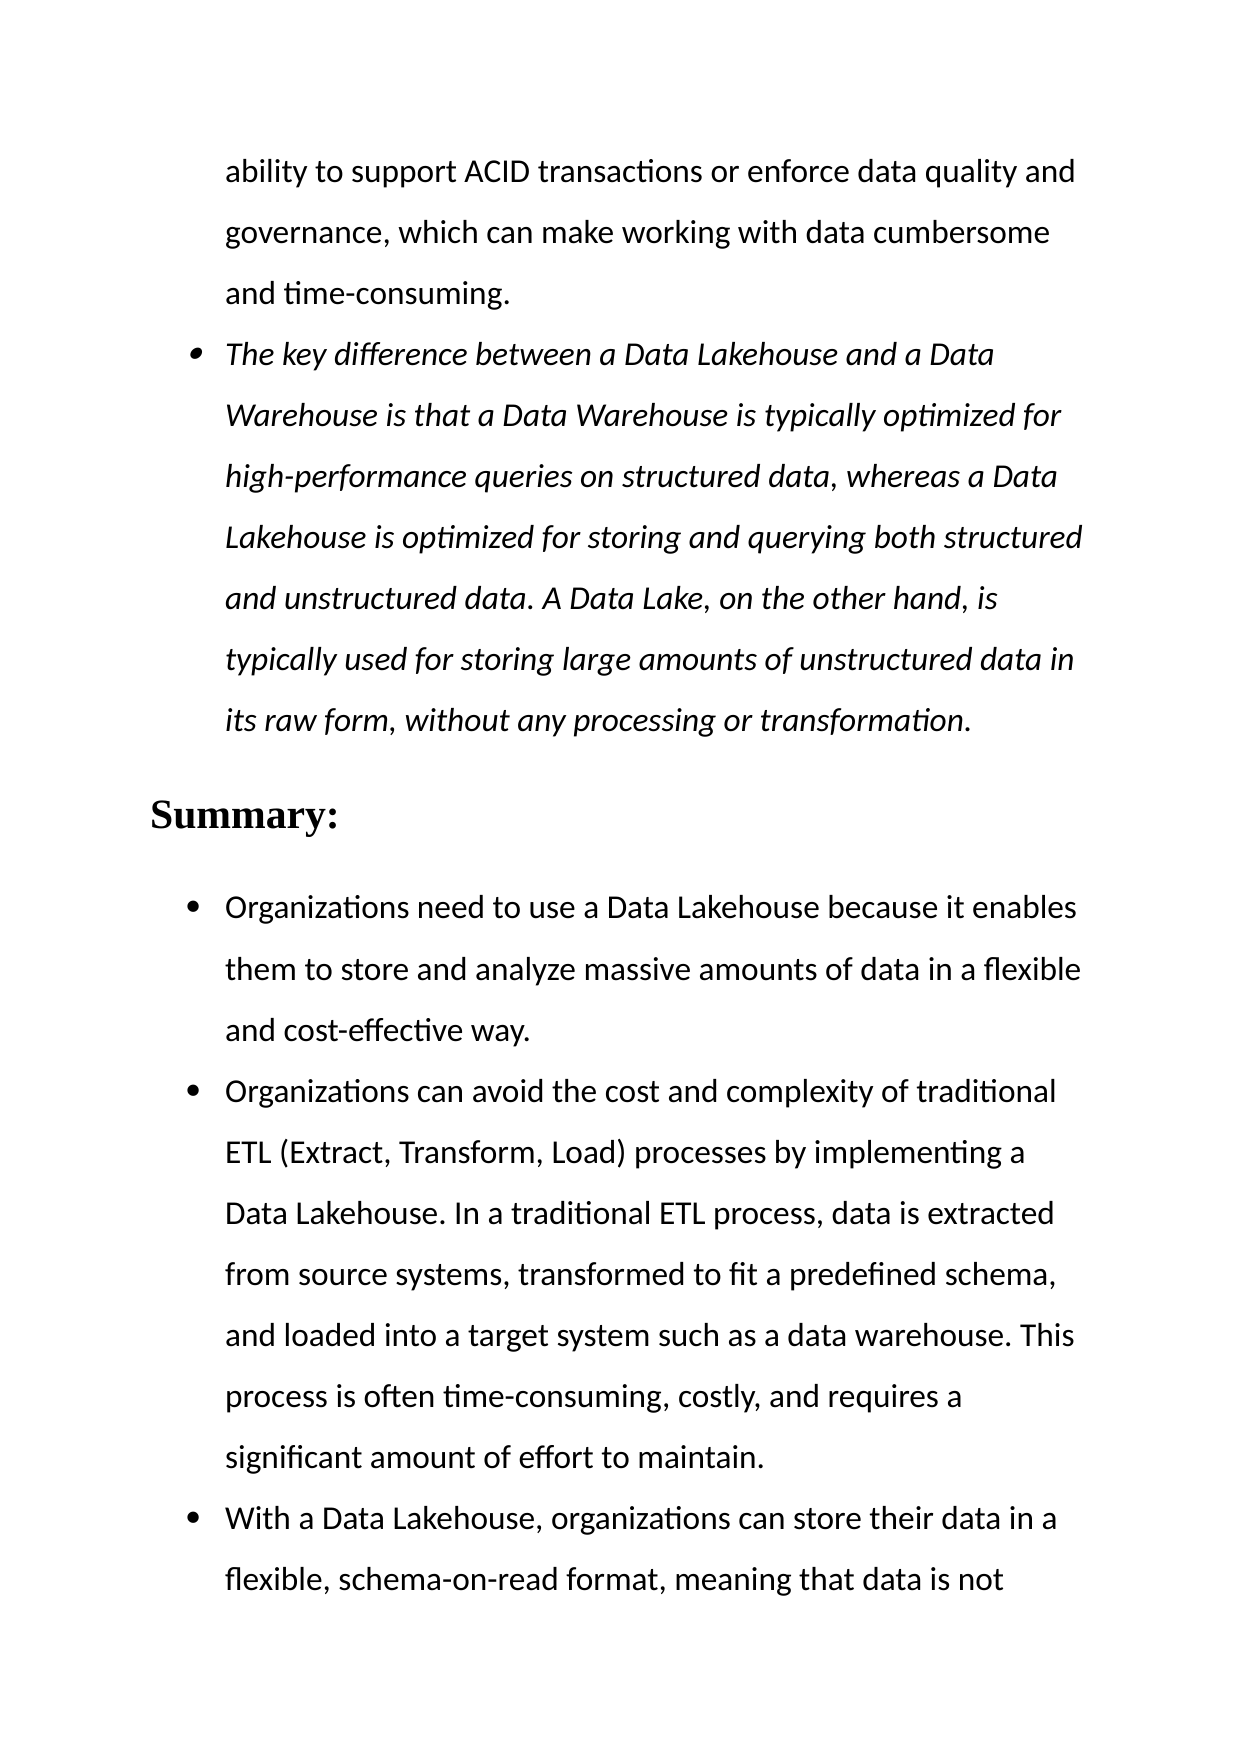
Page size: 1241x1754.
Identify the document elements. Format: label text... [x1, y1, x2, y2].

subtitle Summary: [150, 789, 1090, 837]
list The key difference between a Data Lakehouse and a Data Warehouse is that a Data Warehouse is typically optimized for high-performance queries on structured data, whereas a Data Lakehouse is optimized for storing and querying both structured and unstructured data. A Data Lake, on the other hand, is typically used for storing large amounts of unstructured data in its raw form, without any processing or transformation. [187, 333, 1090, 740]
list Organizations need to use a Data Lakehouse because it enables them to store and analyze massive amounts of data in a flexible and cost-effective way. [187, 886, 1090, 1049]
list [187, 150, 1090, 313]
list Organizations can avoid the cost and complexity of traditional ETL (Extract, Transform, Load) processes by implementing a Data Lakehouse. In a traditional ETL process, data is extracted from source systems, transformed to fit a predefined schema, and loaded into a target system such as a data warehouse. This process is often time-consuming, costly, and requires a significant amount of effort to maintain. [187, 1069, 1090, 1477]
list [187, 1497, 1090, 1599]
